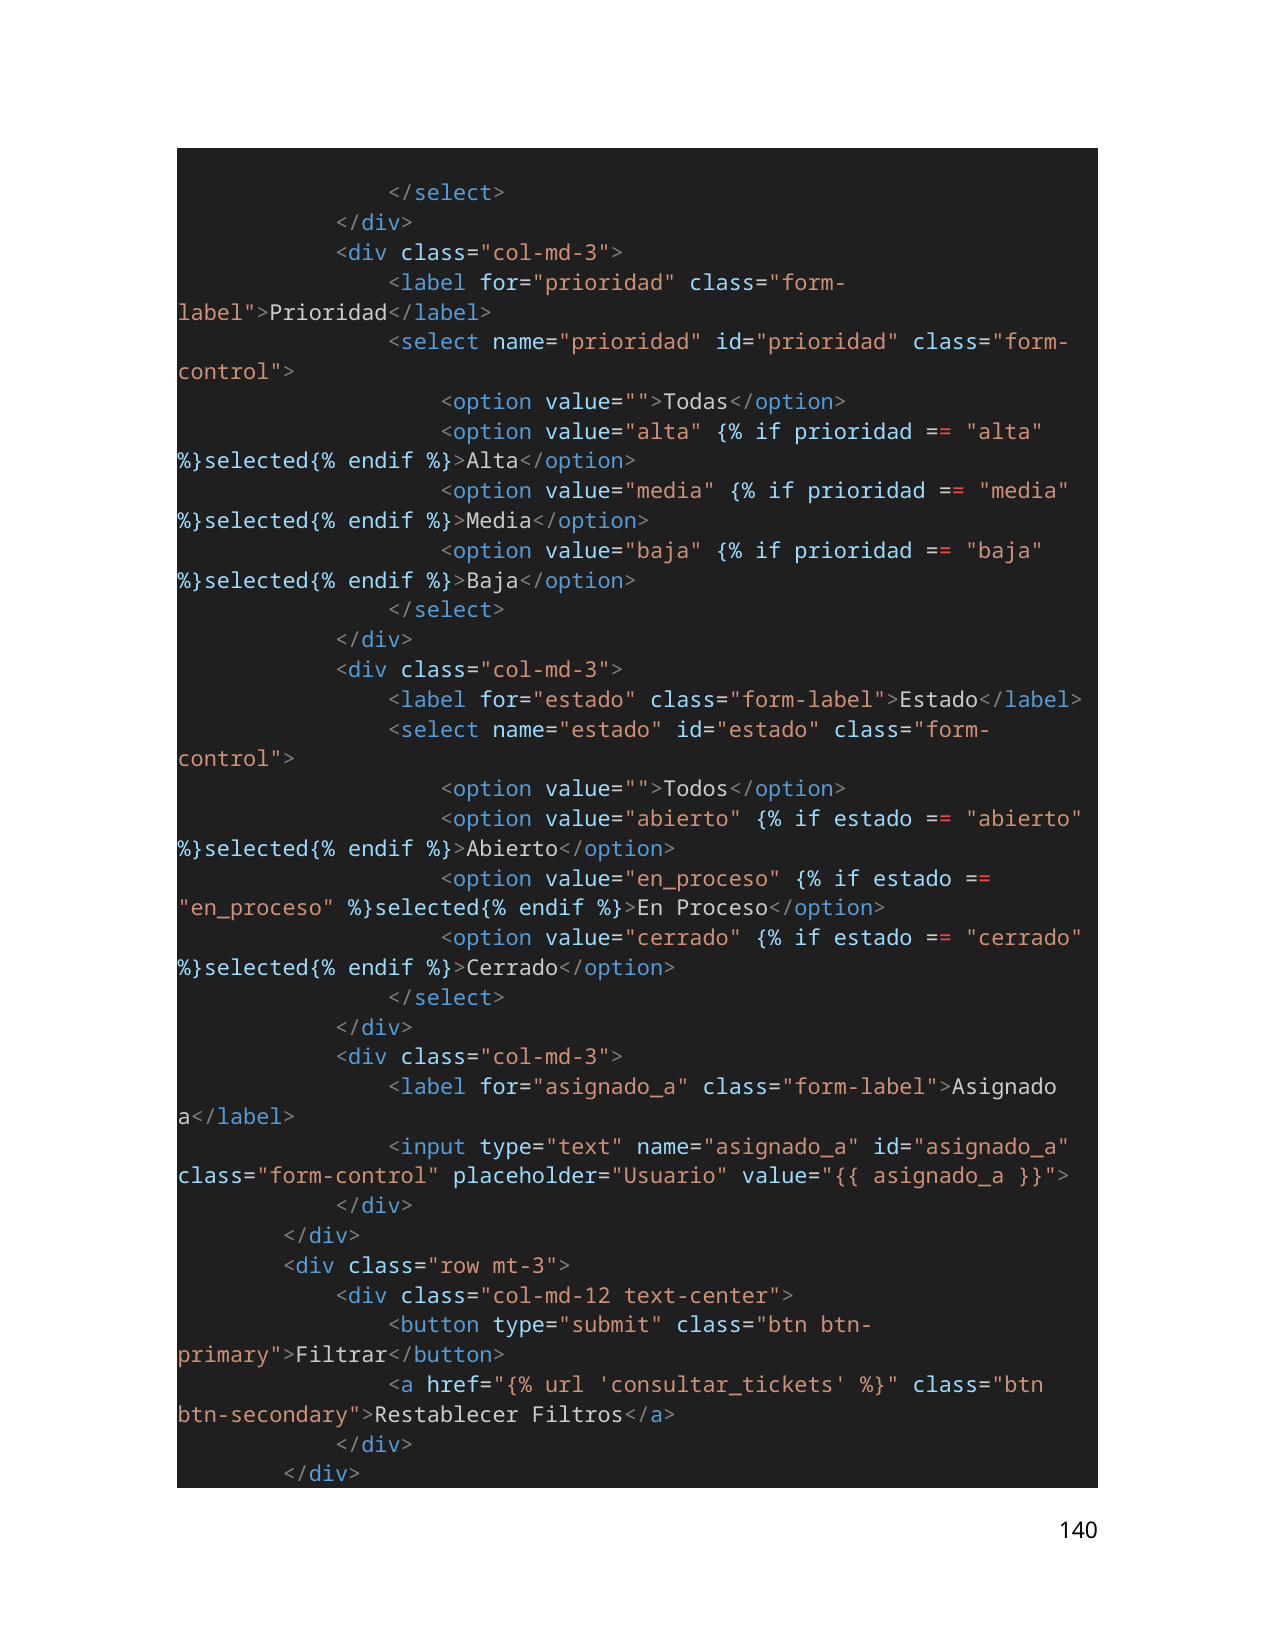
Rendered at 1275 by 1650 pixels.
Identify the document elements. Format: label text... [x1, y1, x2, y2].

text </div> [177, 1220, 1098, 1250]
text <div class="col-md-3"> [177, 1041, 1098, 1071]
text <input type="text" name="asignado_a" id="asignado_a" class="form-control" placeholder="Usuario" value="{{ asignado_a }}"> [177, 1131, 1098, 1190]
text </div> [177, 1429, 1098, 1458]
text </div> [177, 1190, 1098, 1220]
text <label for="prioridad" class="form-label">Prioridad</label> [177, 267, 1098, 326]
text </div> [177, 1458, 1098, 1488]
text </select> [177, 177, 1098, 207]
text <div class="col-md-3"> [177, 237, 1098, 267]
text <label for="asignado_a" class="form-label">Asignado a</label> [177, 1071, 1098, 1131]
text <select name="estado" id="estado" class="form-control"> [177, 714, 1098, 773]
text </div> [177, 207, 1098, 237]
text <a href="{% url 'consultar_tickets' %}" class="btn btn-secondary">Restablecer Filtros</a> [177, 1369, 1098, 1429]
text </select> [177, 594, 1098, 624]
text <select name="prioridad" id="prioridad" class="form-control"> [177, 326, 1098, 386]
text <label for="estado" class="form-label">Estado</label> [177, 684, 1098, 714]
text <option value="en_proceso" {% if estado == "en_proceso" %}selected{% endif %}>En Proceso</option> [177, 863, 1098, 922]
text </div> [177, 624, 1098, 654]
text <option value="baja" {% if prioridad == "baja" %}selected{% endif %}>Baja</option> [177, 535, 1098, 594]
text <option value="">Todos</option> [177, 773, 1098, 803]
text </select> [177, 982, 1098, 1012]
text <option value="cerrado" {% if estado == "cerrado" %}selected{% endif %}>Cerrado</option> [177, 922, 1098, 982]
text <option value="media" {% if prioridad == "media" %}selected{% endif %}>Media</option> [177, 475, 1098, 535]
text <div class="row mt-3"> [177, 1250, 1098, 1280]
text <option value="abierto" {% if estado == "abierto" %}selected{% endif %}>Abierto</option> [177, 803, 1098, 863]
text <option value="">Todas</option> [177, 386, 1098, 416]
text <div class="col-md-3"> [177, 654, 1098, 684]
text </div> [177, 1012, 1098, 1041]
text <button type="submit" class="btn btn-primary">Filtrar</button> [177, 1309, 1098, 1369]
text <option value="alta" {% if prioridad == "alta" %}selected{% endif %}>Alta</option> [177, 416, 1098, 475]
text <div class="col-md-12 text-center"> [177, 1280, 1098, 1309]
